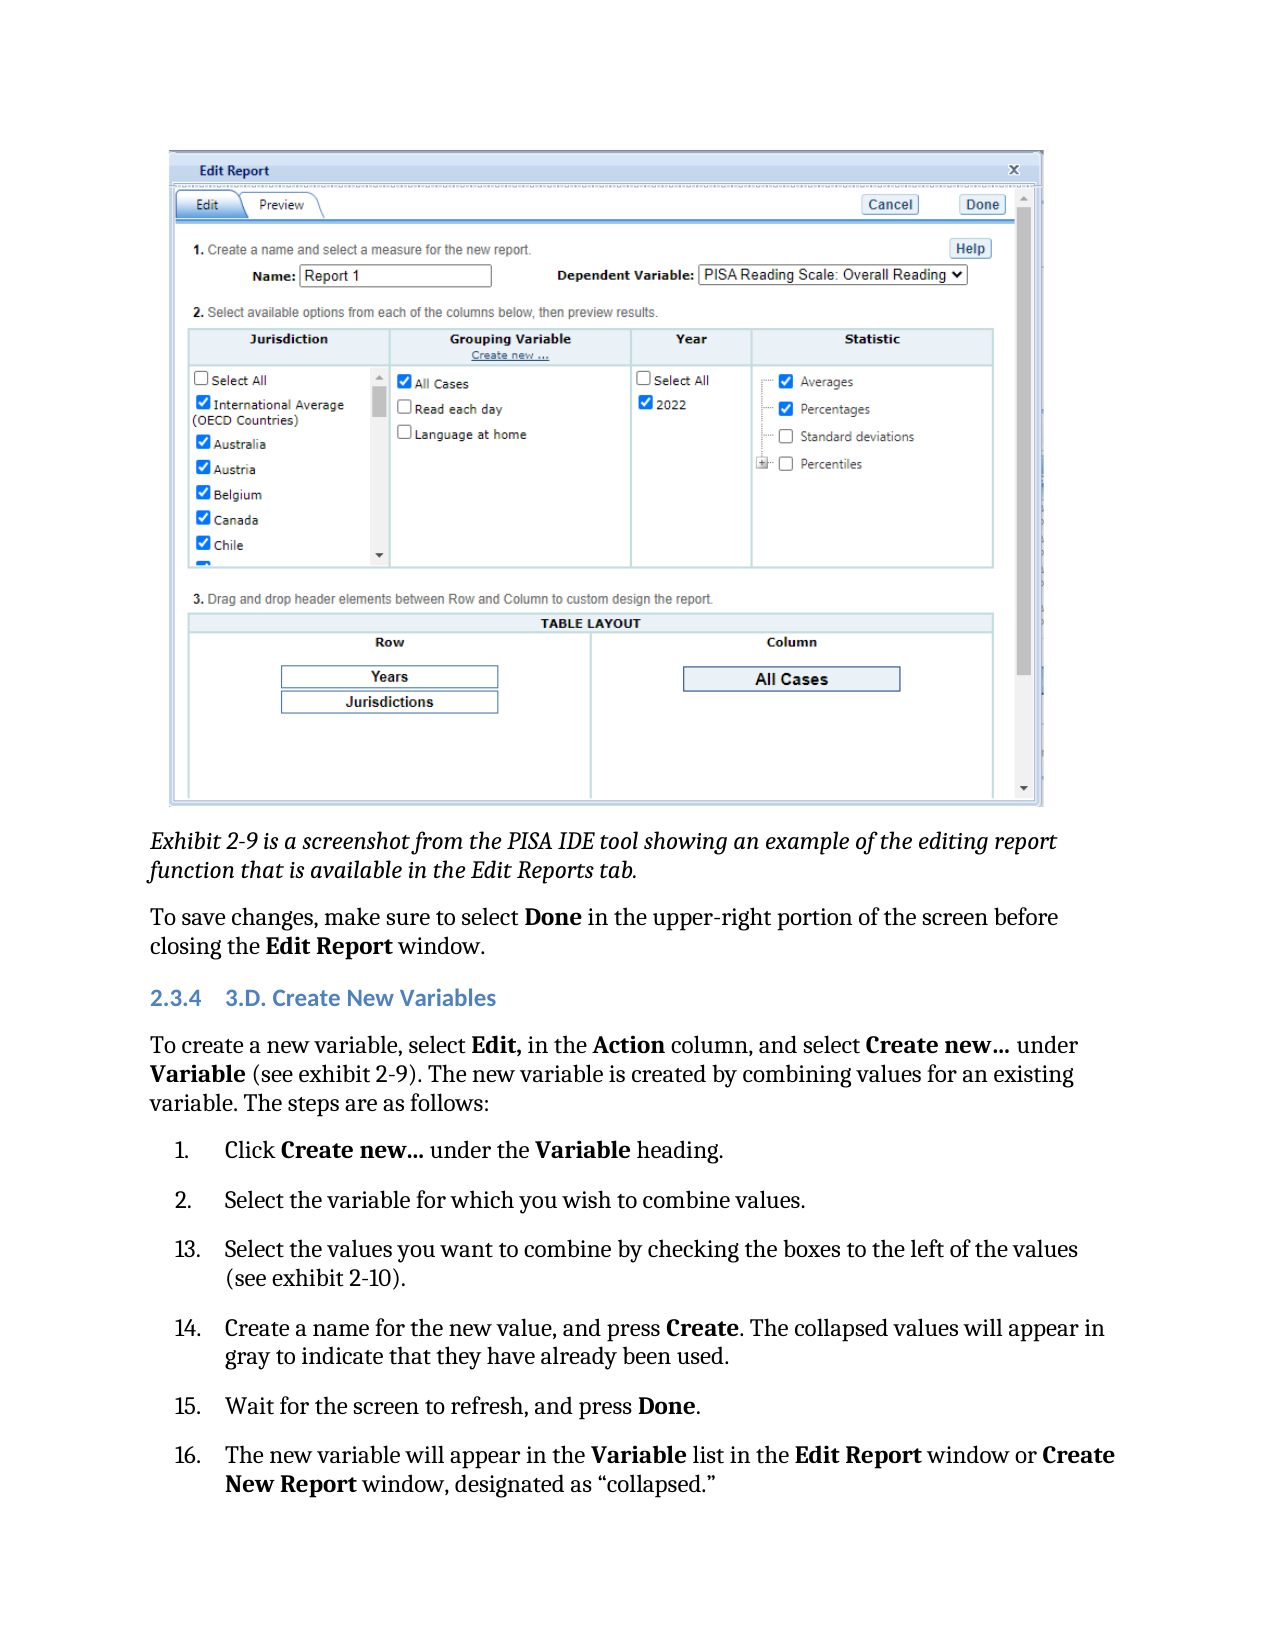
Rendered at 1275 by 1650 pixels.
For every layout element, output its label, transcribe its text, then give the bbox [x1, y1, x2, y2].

subtitle 2.3.4 3.D. Create New Variables [150, 982, 1125, 1012]
list Wait for the screen to refresh, and press Done. [175, 1392, 1125, 1421]
list Create a name for the new value, and press Create. The collapsed values will appear in gray to indicate that they have already been used. [175, 1313, 1125, 1371]
picture [168, 150, 1044, 807]
list The new variable will appear in the Variable list in the Edit Report window or Create New Report window, designated as “collapsed.” [175, 1441, 1125, 1499]
text Exhibit 2-9 is a screenshot from the PISA IDE tool showing an example of the editing report function that is available in the Edit Reports tab. [150, 827, 1125, 884]
list Click Create new... under the Variable heading. [175, 1136, 1125, 1165]
text To create a new variable, select Edit, in the Action column, and select Create new… under Variable (see exhibit 2-9). The new variable is created by combining values for an existing variable. The steps are as follows: [150, 1031, 1125, 1117]
list Select the values you want to combine by checking the boxes to the left of the values (see exhibit 2-10). [175, 1235, 1125, 1293]
text To save changes, make sure to select Done in the upper-right portion of the screen before closing the Edit Report window. [150, 903, 1125, 961]
list Select the variable for which you wish to combine values. [175, 1186, 1125, 1214]
